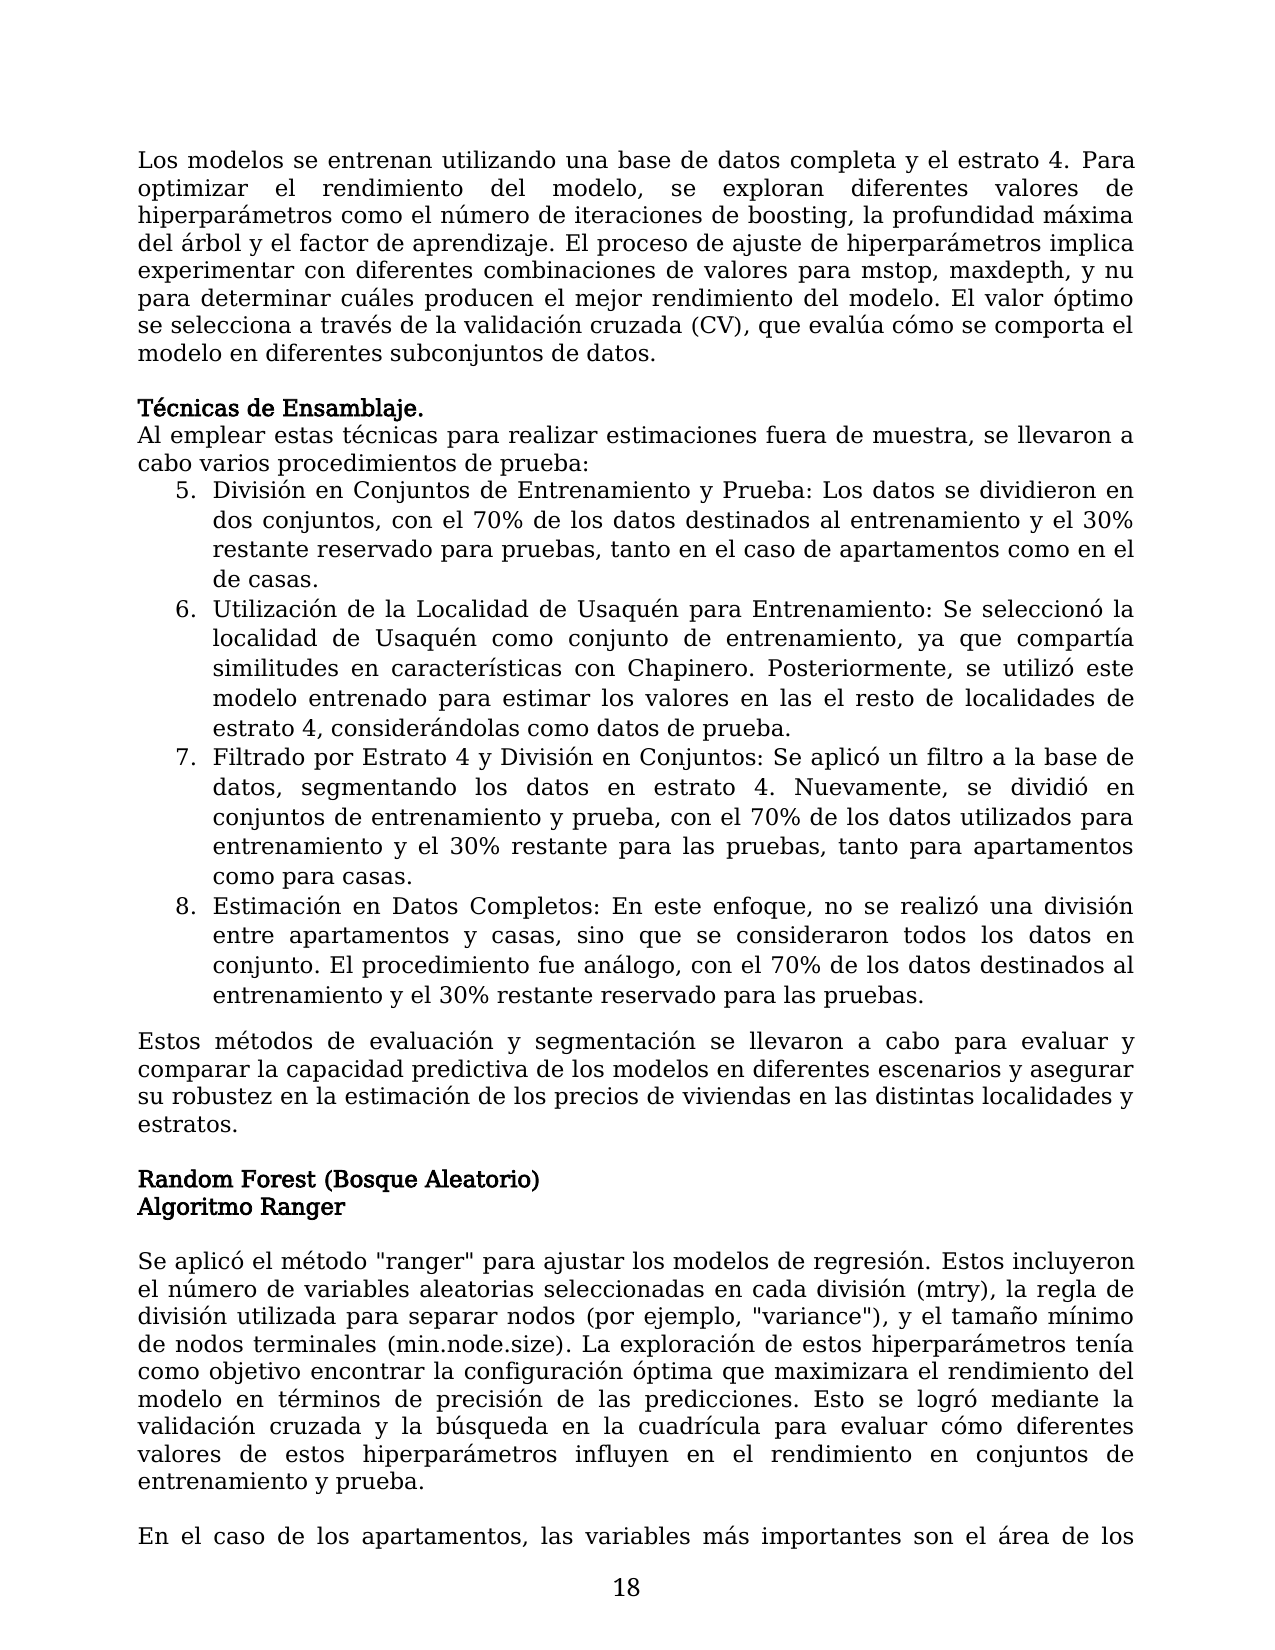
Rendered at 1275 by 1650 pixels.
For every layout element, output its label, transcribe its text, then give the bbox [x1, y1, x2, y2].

list Filtrado por Estrato 4 y División en Conjuntos: Se aplicó un filtro a la base de datos, segmentando los datos en estrato 4. Nuevamente, se dividió en conjuntos de entrenamiento y prueba, con el 70% de los datos utilizados para entrenamiento y el 30% restante para las pruebas, tanto para apartamentos como para casas. [175, 743, 1135, 889]
text Al emplear estas técnicas para realizar estimaciones fuera de muestra, se llevaron a cabo varios procedimientos de prueba: [137, 421, 1135, 476]
list División en Conjuntos de Entrenamiento y Prueba: Los datos se dividieron en dos conjuntos, con el 70% de los datos destinados al entrenamiento y el 30% restante reservado para pruebas, tanto en el caso de apartamentos como en el de casas. [175, 476, 1135, 592]
list Estimación en Datos Completos: En este enfoque, no se realizó una división entre apartamentos y casas, sino que se consideraron todos los datos en conjunto. El procedimiento fue análogo, con el 70% de los datos destinados al entrenamiento y el 30% restante reservado para las pruebas. [175, 891, 1135, 1008]
text Estos métodos de evaluación y segmentación se llevaron a cabo para evaluar y comparar la capacidad predictiva de los modelos en diferentes escenarios y asegurar su robustez en la estimación de los precios de viviendas en las distintas localidades y estratos. [137, 1027, 1135, 1137]
text Random Forest (Bosque Aleatorio) [137, 1164, 1135, 1192]
text Los modelos se entrenan utilizando una base de datos completa y el estrato 4. Para optimizar el rendimiento del modelo, se exploran diferentes valores de hiperparámetros como el número de iteraciones de boosting, la profundidad máxima del árbol y el factor de aprendizaje. El proceso de ajuste de hiperparámetros implica experimentar con diferentes combinaciones de valores para mstop, maxdepth, y nu para determinar cuáles producen el mejor rendimiento del modelo. El valor óptimo se selecciona a través de la validación cruzada (CV), que evalúa cómo se comporta el modelo en diferentes subconjuntos de datos. [137, 146, 1135, 366]
text Técnicas de Ensamblaje. [137, 393, 1135, 421]
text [137, 1522, 1135, 1549]
list Utilización de la Localidad de Usaquén para Entrenamiento: Se seleccionó la localidad de Usaquén como conjunto de entrenamiento, ya que compartía similitudes en características con Chapinero. Posteriormente, se utilizó este modelo entrenado para estimar los valores en las el resto de localidades de estrato 4, considerándolas como datos de prueba. [175, 594, 1135, 741]
text Algoritmo Ranger [137, 1192, 1135, 1219]
text Se aplicó el método "ranger" para ajustar los modelos de regresión. Estos incluyeron el número de variables aleatorias seleccionadas en cada división (mtry), la regla de división utilizada para separar nodos (por ejemplo, "variance"), y el tamaño mínimo de nodos terminales (min.node.size). La exploración de estos hiperparámetros tenía como objetivo encontrar la configuración óptima que maximizara el rendimiento del modelo en términos de precisión de las predicciones. Esto se logró mediante la validación cruzada y la búsqueda en la cuadrícula para evaluar cómo diferentes valores de estos hiperparámetros influyen en el rendimiento en conjuntos de entrenamiento y prueba. [137, 1247, 1135, 1494]
